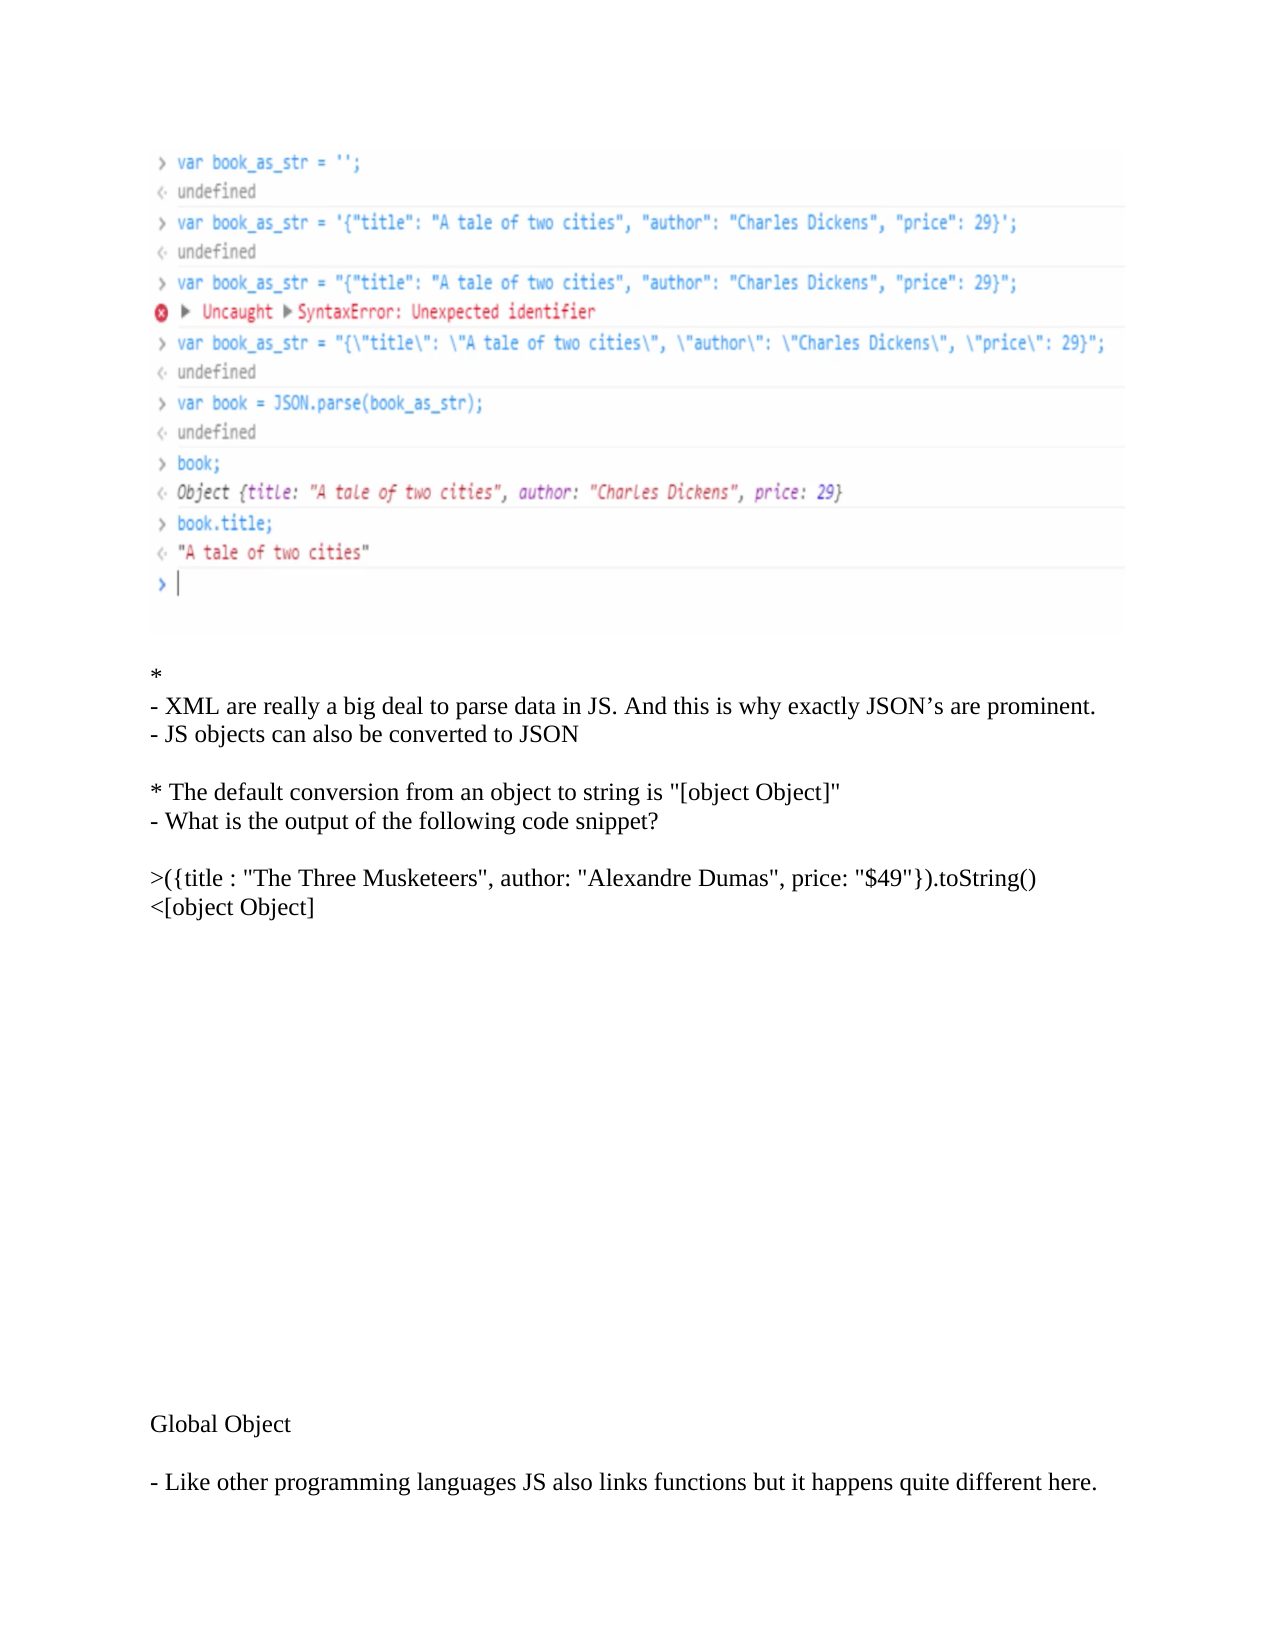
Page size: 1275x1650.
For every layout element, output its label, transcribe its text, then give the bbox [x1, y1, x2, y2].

text Global Object [150, 1409, 1125, 1438]
text <[object Object] [150, 892, 1125, 921]
text - What is the output of the following code snippet? [150, 806, 1125, 834]
text - XML are really a big deal to parse data in JS. And this is why exactly JSON’s are prominent. [150, 691, 1125, 719]
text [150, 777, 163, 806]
text - JS objects can also be converted to JSON [150, 719, 1125, 748]
text * The default conversion from an object to string is "[object Object]" [669, 777, 1125, 806]
text >({title : "The Three Musketeers", author: "Alexandre Dumas", price: "$49"}).toString() [150, 863, 1125, 892]
text * [150, 662, 1125, 691]
text - Like other programming languages JS also links functions but it happens quite different here. [150, 1467, 1125, 1496]
picture [150, 150, 1125, 634]
